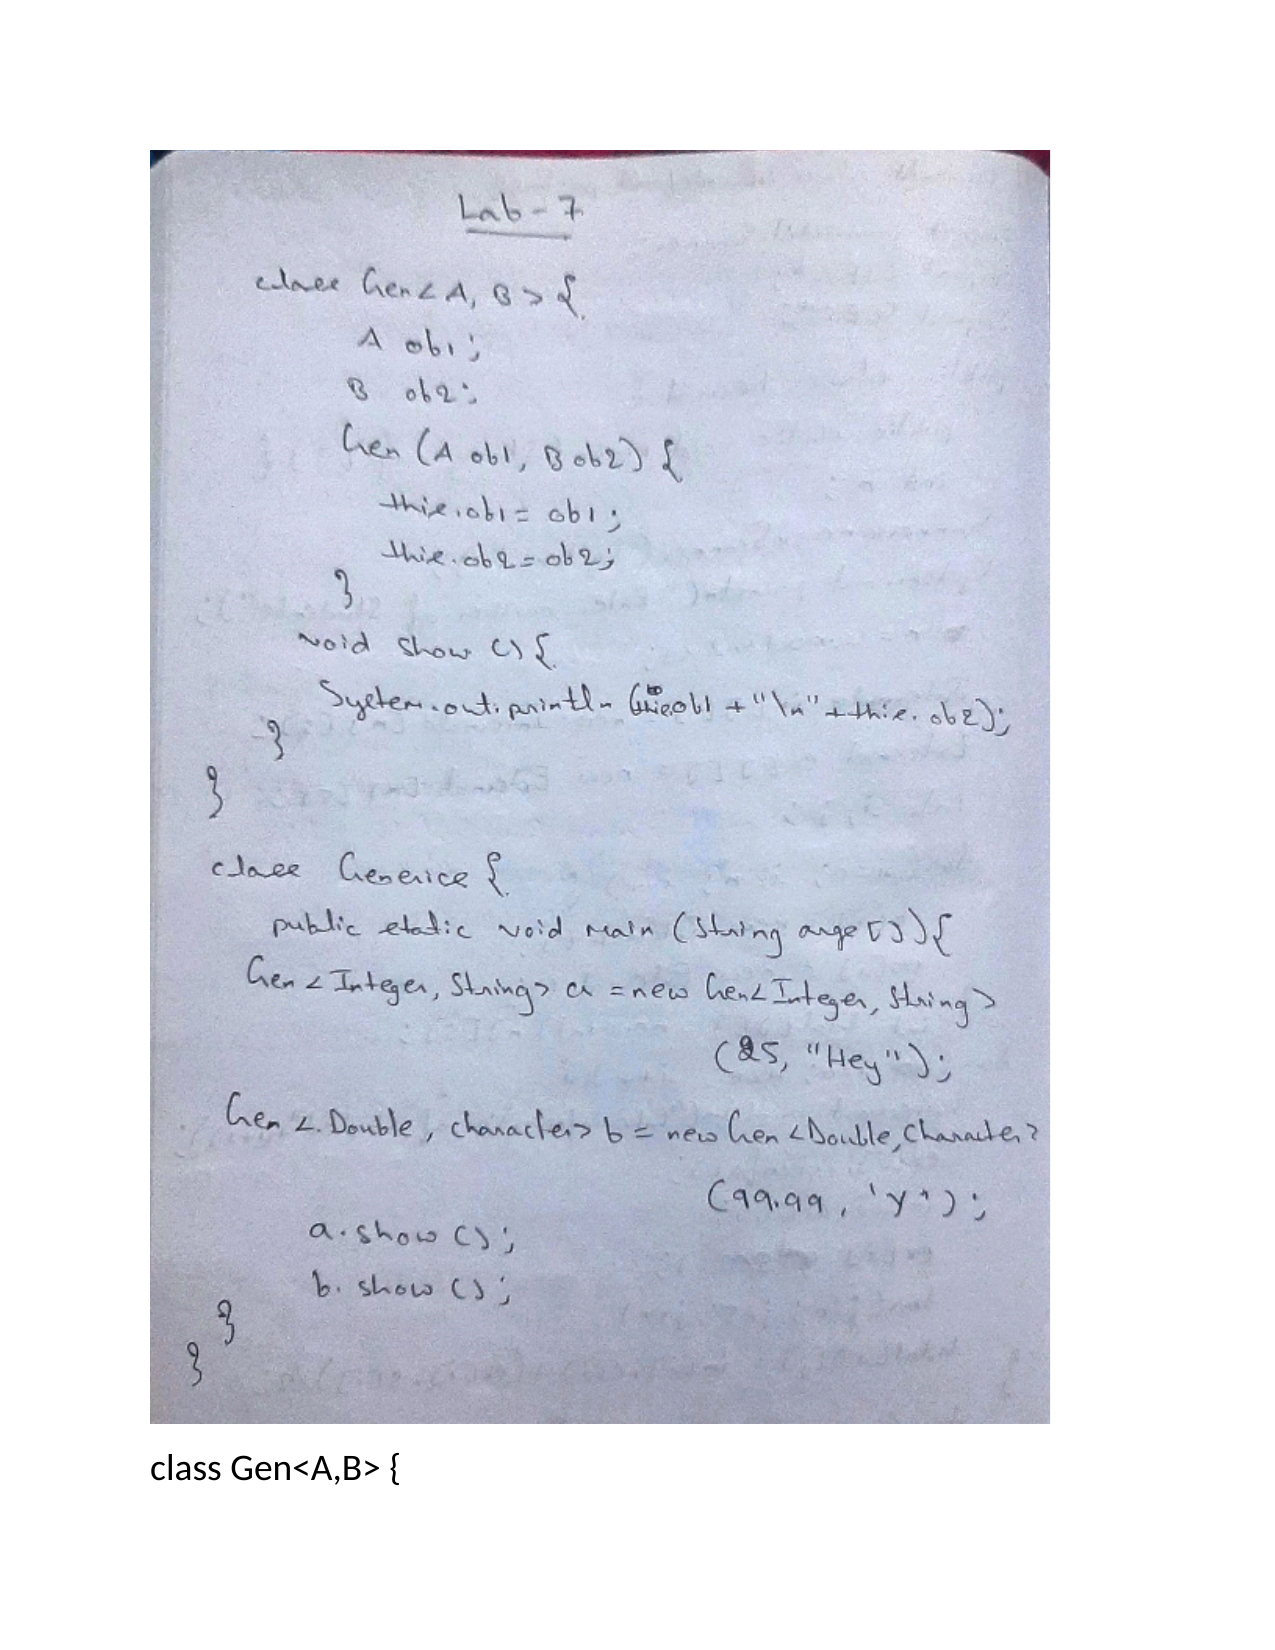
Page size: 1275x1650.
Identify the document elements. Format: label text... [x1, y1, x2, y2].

picture [150, 150, 1050, 1424]
text class Gen<A,B> { [150, 1444, 1125, 1490]
